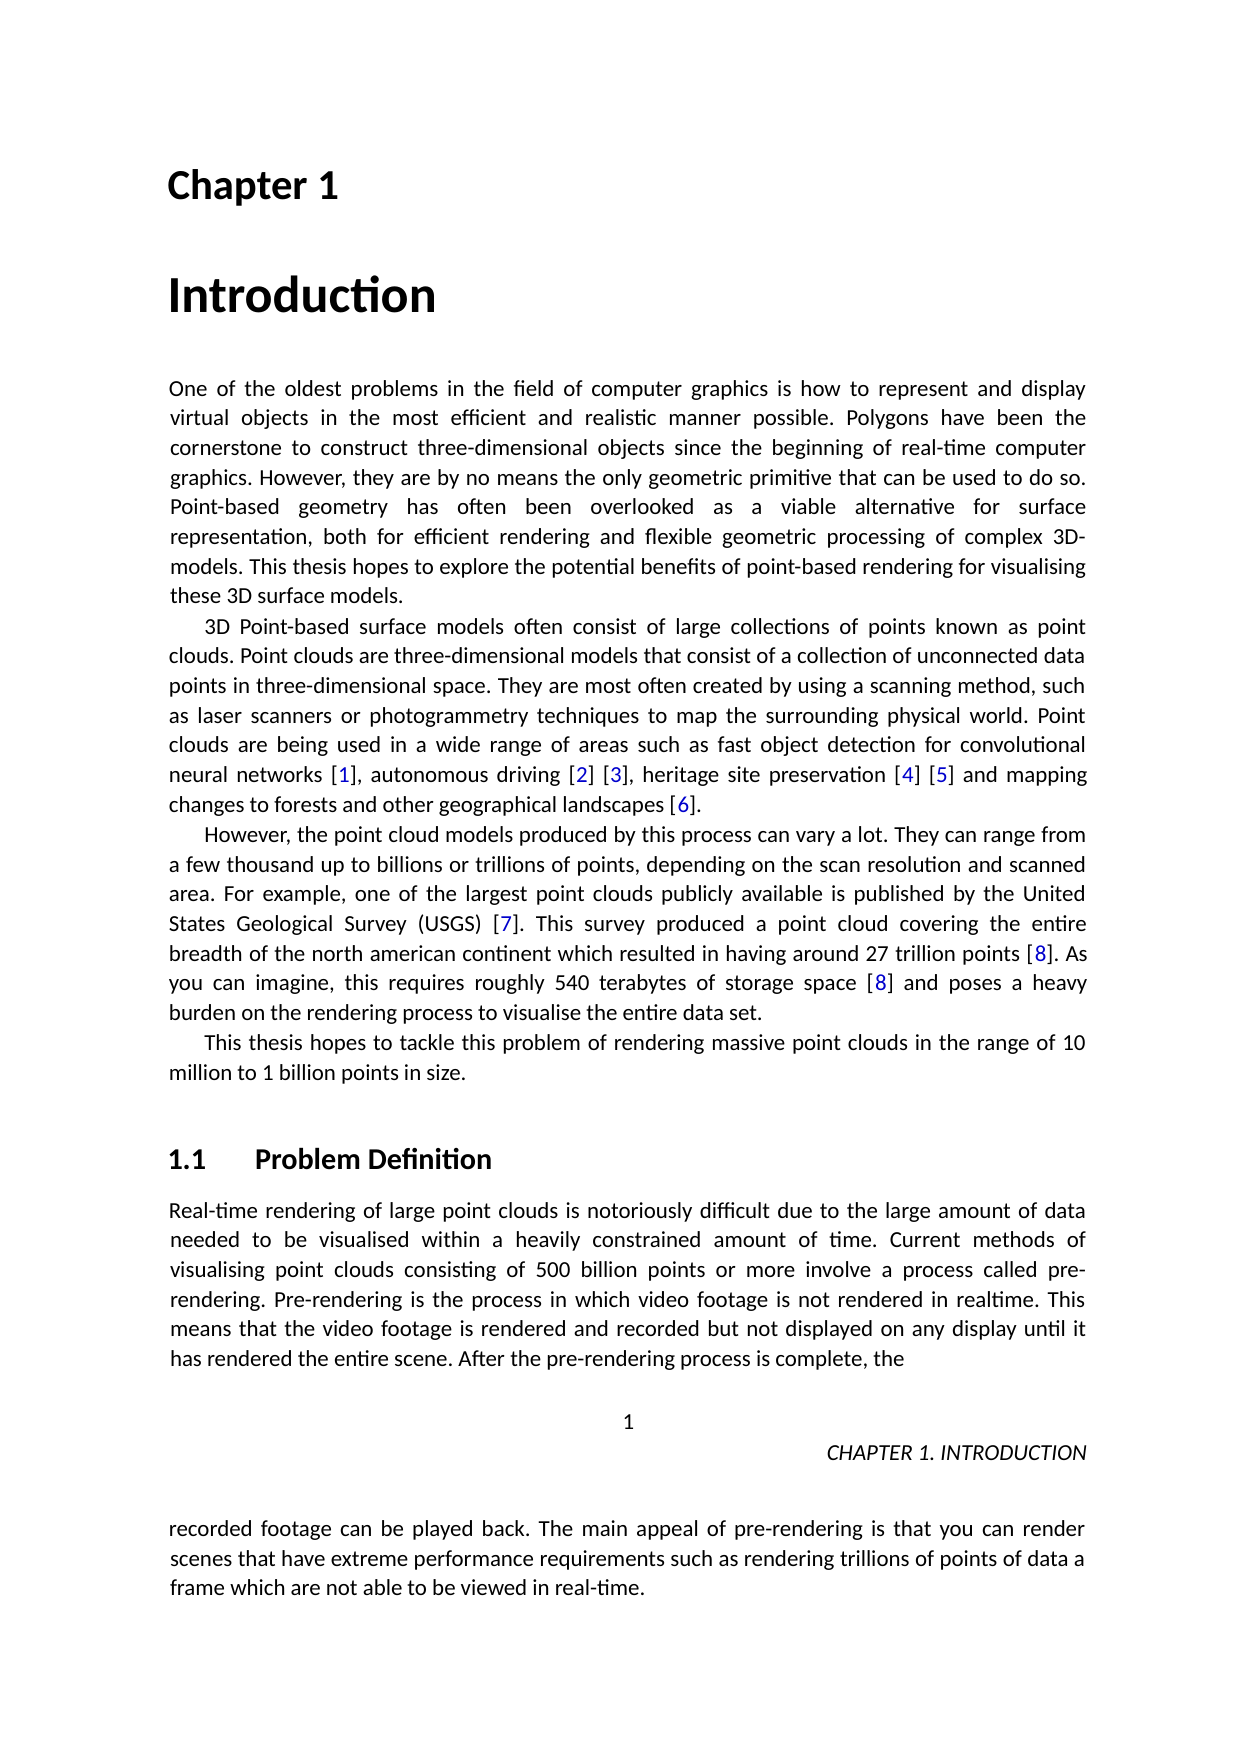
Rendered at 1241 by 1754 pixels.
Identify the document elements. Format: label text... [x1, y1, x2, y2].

text 1 [208, 1407, 1048, 1435]
text This thesis hopes to tackle this problem of rendering massive point clouds in the range of 10 million to 1 billion points in size. [169, 1028, 1088, 1086]
text recorded footage can be played back. The main appeal of pre-rendering is that you can render scenes that have extreme performance requirements such as rendering trillions of points of data a frame which are not able to be viewed in real-time. [169, 1514, 1088, 1601]
subtitle 1.1 Problem Definition [167, 1140, 1088, 1177]
text However, the point cloud models produced by this process can vary a lot. They can range from a few thousand up to billions or trillions of points, depending on the scan resolution and scanned area. For example, one of the largest point clouds publicly available is published by the United States Geological Survey (USGS) [7]. This survey produced a point cloud covering the entire breadth of the north american continent which resulted in having around 27 trillion points [8]. As you can imagine, this requires roughly 540 terabytes of storage space [8] and poses a heavy burden on the rendering process to visualise the entire data set. [169, 820, 1088, 1026]
text Real-time rendering of large point clouds is notoriously difficult due to the large amount of data needed to be visualised within a heavily constrained amount of time. Current methods of visualising point clouds consisting of 500 billion points or more involve a process called pre-rendering. Pre-rendering is the process in which video footage is not rendered in realtime. This means that the video footage is rendered and recorded but not displayed on any display until it has rendered the entire scene. After the pre-rendering process is complete, the [169, 1196, 1088, 1372]
text One of the oldest problems in the field of computer graphics is how to represent and display virtual objects in the most efficient and realistic manner possible. Polygons have been the cornerstone to construct three-dimensional objects since the beginning of real-time computer graphics. However, they are by no means the only geometric primitive that can be used to do so. Point-based geometry has often been overlooked as a viable alternative for surface representation, both for efficient rendering and flexible geometric processing of complex 3D-models. This thesis hopes to explore the potential benefits of point-based rendering for visualising these 3D surface models. [169, 374, 1088, 609]
subtitle Introduction [167, 262, 1088, 325]
text 3D Point-based surface models often consist of large collections of points known as point clouds. Point clouds are three-dimensional models that consist of a collection of unconnected data points in three-dimensional space. They are most often created by using a scanning method, such as laser scanners or photogrammetry techniques to map the surrounding physical world. Point clouds are being used in a wide range of areas such as fast object detection for convolutional neural networks [1], autonomous driving [2] [3], heritage site preservation [4] [5] and mapping changes to forests and other geographical landscapes [6]. [169, 612, 1088, 818]
text CHAPTER 1. INTRODUCTION [169, 1438, 1089, 1466]
text Chapter 1 [167, 158, 1088, 210]
